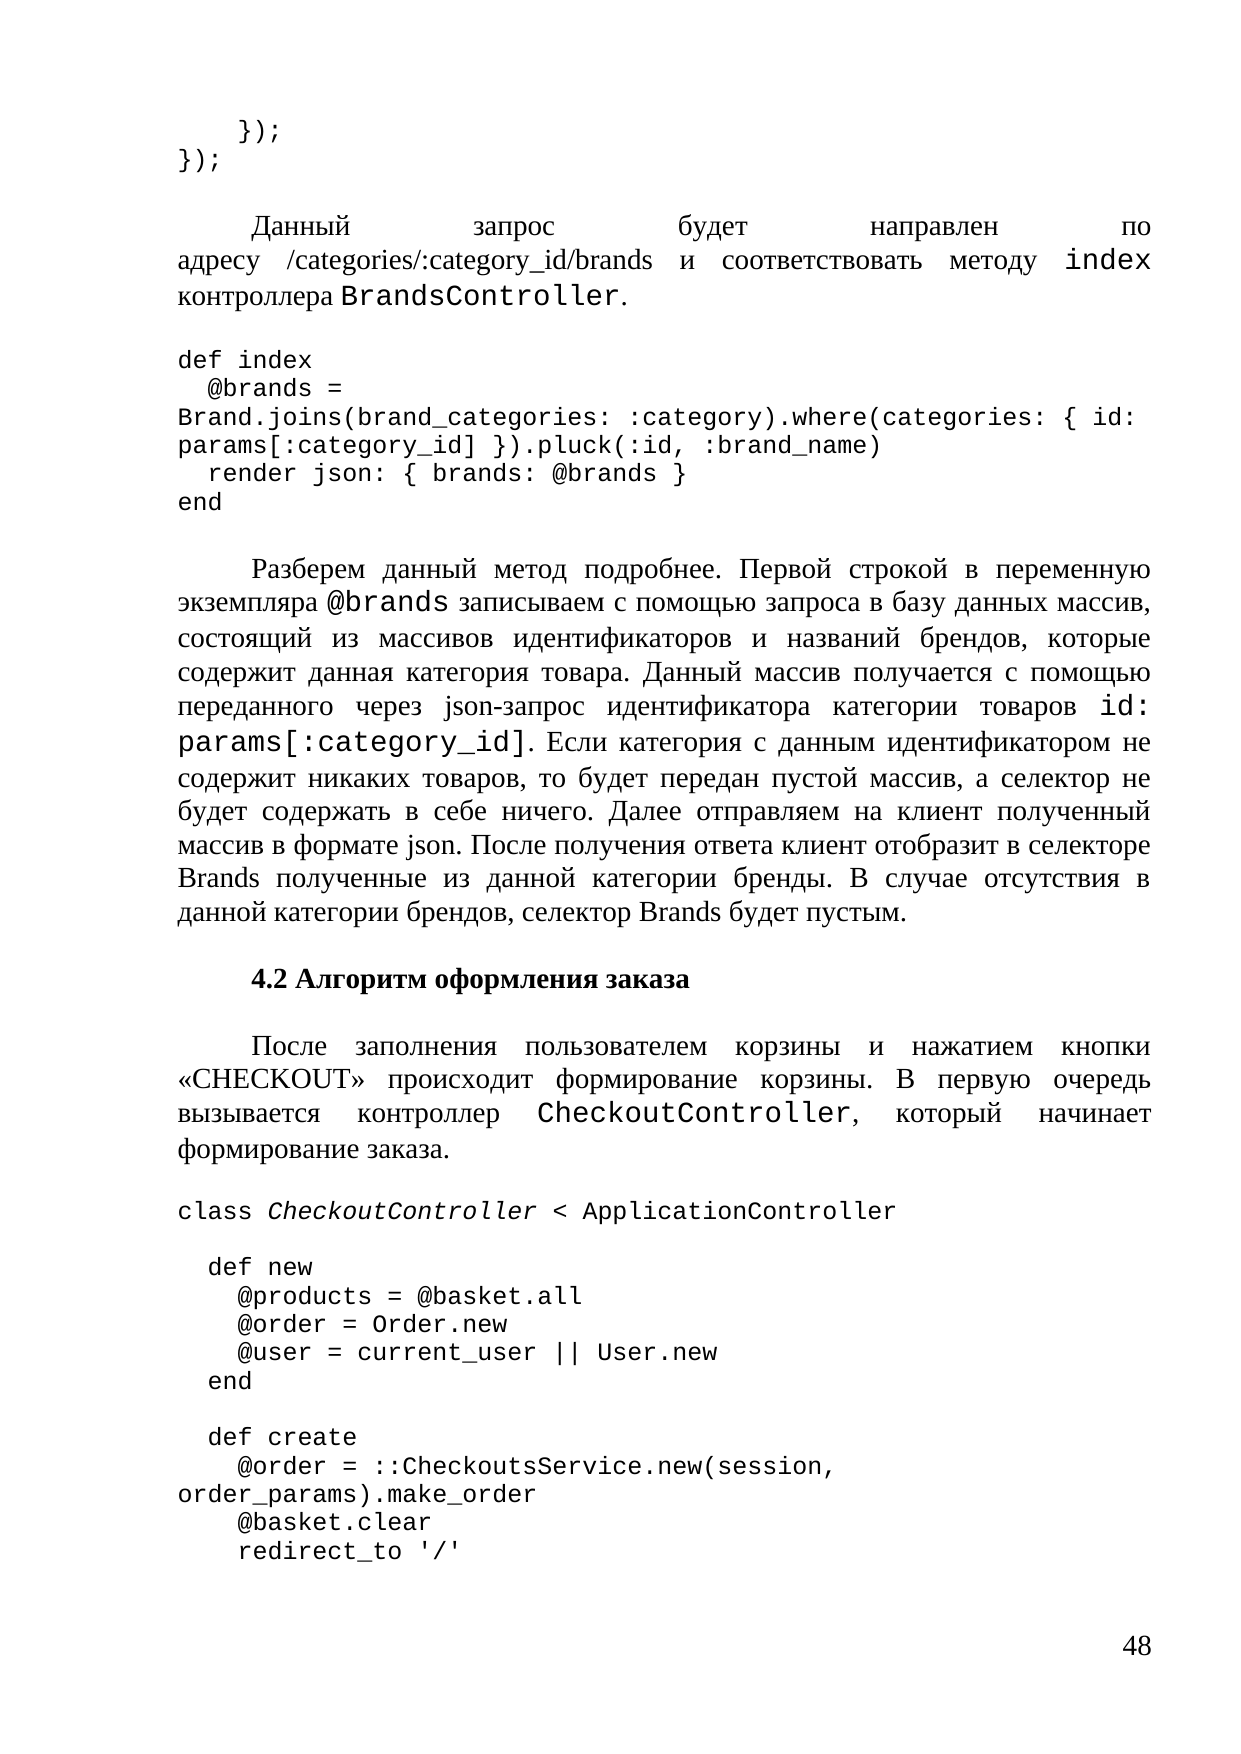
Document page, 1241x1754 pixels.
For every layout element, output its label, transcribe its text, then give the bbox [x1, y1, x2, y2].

text 4.2 Алгоритм оформления заказа [177, 961, 1152, 994]
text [177, 118, 1152, 175]
text Данный запрос будет направлен по адресу /categories/:category_id/brands и соответствовать методу index контроллера BrandsController. [177, 208, 1152, 314]
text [177, 1198, 1152, 1567]
text После заполнения пользователем корзины и нажатием кнопки «CHECKOUT» происходит формирование корзины. В первую очередь вызывается контроллер CheckoutController, который начинает формирование заказа. [177, 1028, 1152, 1165]
text def index @brands = Brand.joins(brand_categories: :category).where(categories: { id: params[:category_id] }).pluck(:id, :brand_name) render json: { brands: @brands } end [177, 347, 1152, 517]
text Разберем данный метод подробнее. Первой строкой в переменную экземпляра @brands записываем c помощью запроса в базу данных массив, состоящий из массивов идентификаторов и названий брендов, которые содержит данная категория товара. Данный массив получается с помощью переданного через json-запрос идентификатора категории товаров id: params[:category_id]. Если категория с данным идентификатором не содержит никаких товаров, то будет передан пустой массив, а селектор не будет содержать в себе ничего. Далее отправляем на клиент полученный массив в формате json. После получения ответа клиент отобразит в селекторе Brands полученные из данной категории бренды. В случае отсутствия в данной категории брендов, селектор Brands будет пустым. [177, 551, 1152, 927]
